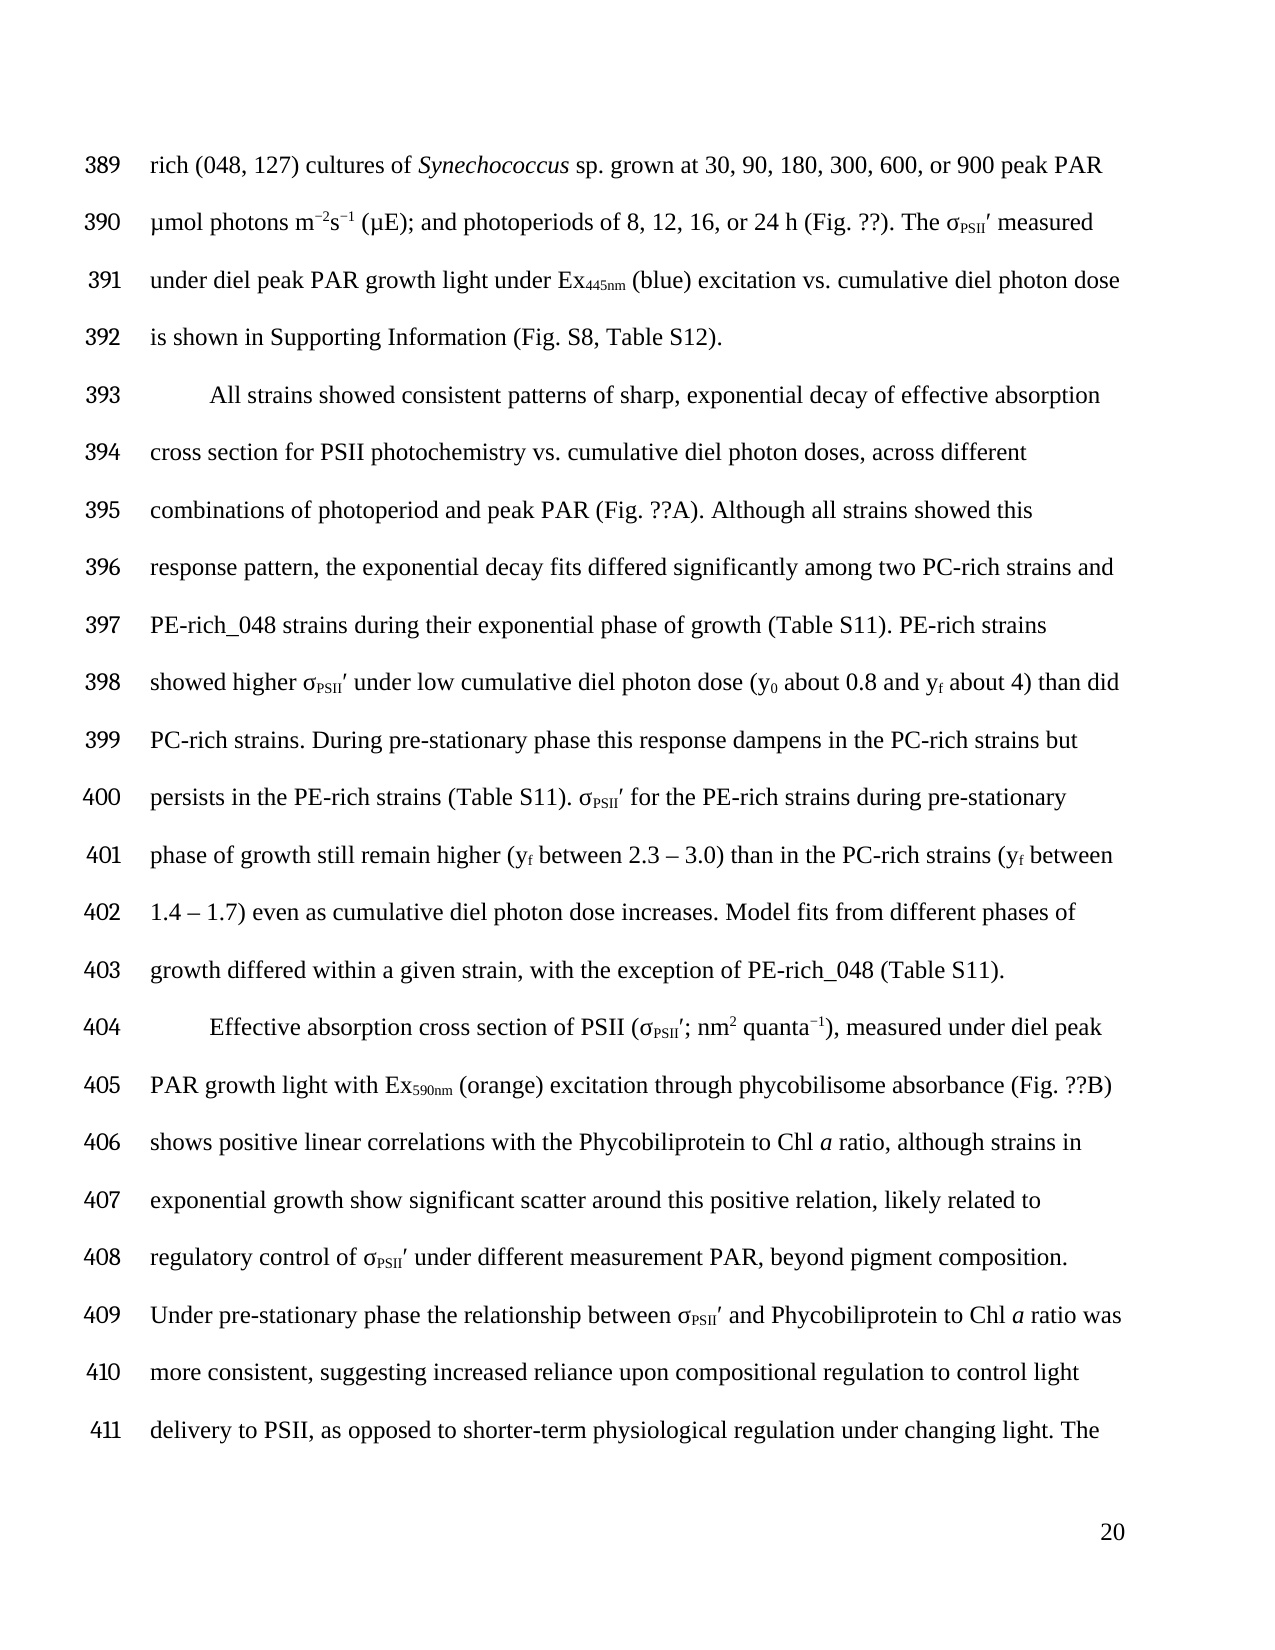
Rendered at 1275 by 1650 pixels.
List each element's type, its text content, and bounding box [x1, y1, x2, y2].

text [150, 1012, 1125, 1444]
text All strains showed consistent patterns of sharp, exponential decay of effective absorption cross section for PSII photochemistry vs. cumulative diel photon doses, across different combinations of photoperiod and peak PAR (Fig. ??A). Although all strains showed this response pattern, the exponential decay fits differed significantly among two PC-rich strains and PE-rich_048 strains during their exponential phase of growth (Table S11). PE-rich strains showed higher σPSIIʹ under low cumulative diel photon dose (y0 about 0.8 and yf about 4) than did PC-rich strains. During pre-stationary phase this response dampens in the PC-rich strains but persists in the PE-rich strains (Table S11). σPSIIʹ for the PE-rich strains during pre-stationary phase of growth still remain higher (yf between 2.3 – 3.0) than in the PC-rich strains (yf between 1.4 – 1.7) even as cumulative diel photon dose increases. Model fits from different phases of growth differed within a given strain, with the exception of PE-rich_048 (Table S11). [150, 380, 1125, 984]
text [150, 150, 1125, 351]
